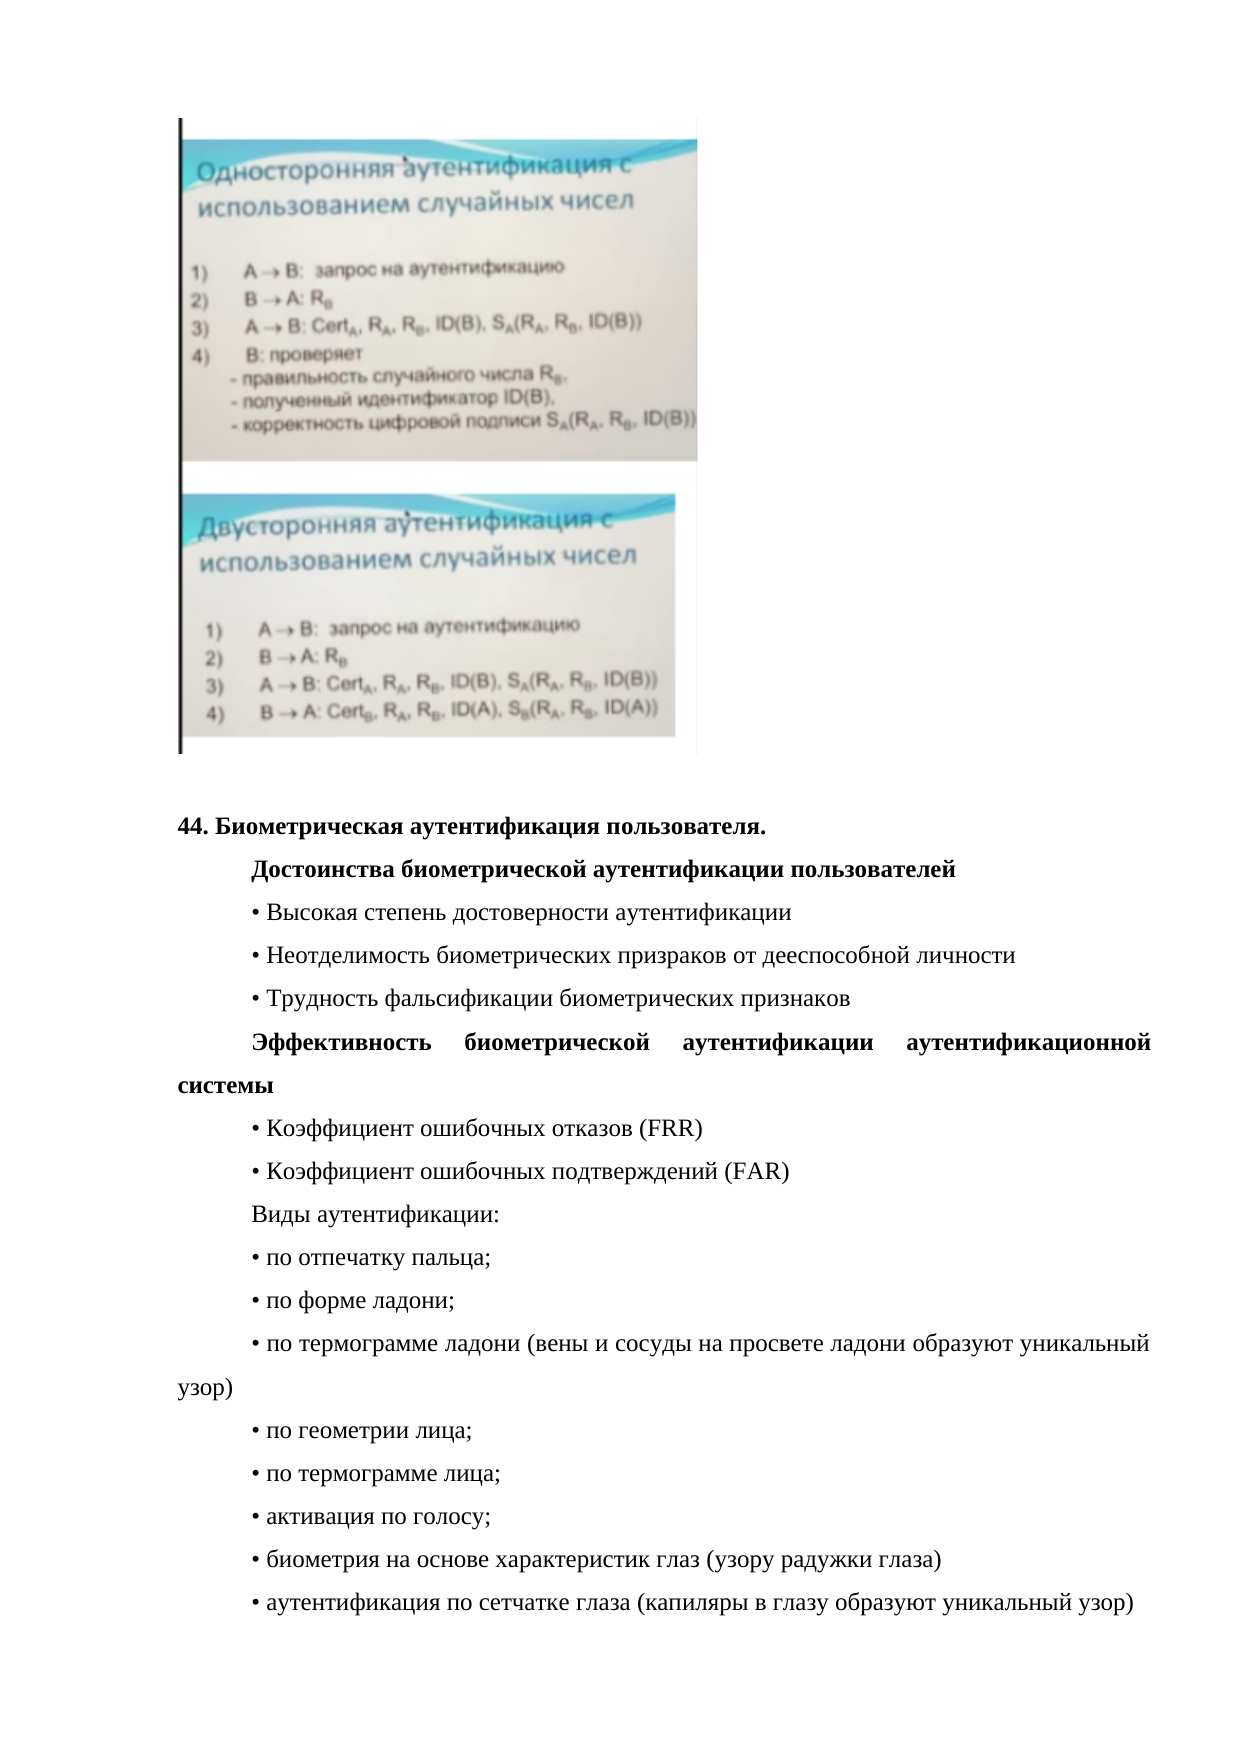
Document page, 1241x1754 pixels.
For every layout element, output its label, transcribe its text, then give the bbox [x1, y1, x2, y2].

text Виды аутентификации: [177, 1199, 1152, 1228]
text • Коэффициент ошибочных подтверждений (FAR) [177, 1156, 1152, 1185]
text • по форме ладони; [177, 1285, 1152, 1314]
text • Высокая степень достоверности аутентификации [177, 897, 1152, 926]
text • биометрия на основе характеристик глаз (узору радужки глаза) [177, 1544, 1152, 1573]
text • по термограмме лица; [177, 1458, 1152, 1487]
text • Коэффициент ошибочных отказов (FRR) [177, 1113, 1152, 1142]
text • по отпечатку пальца; [177, 1242, 1152, 1271]
text Достоинства биометрической аутентификации пользователей [177, 854, 1152, 883]
text • Неотделимость биометрических призраков от дееспособной личности [177, 940, 1152, 969]
text • по геометрии лица; [177, 1415, 1152, 1443]
text • активация по голосу; [177, 1501, 1152, 1530]
text • аутентификация по сетчатке глаза (капиляры в глазу образуют уникальный узор) [177, 1587, 1152, 1616]
text • Трудность фальсификации биометрических признаков [177, 983, 1152, 1012]
picture [177, 118, 698, 754]
text 44. Биометрическая аутентификация пользователя. [177, 811, 1152, 840]
text • по термограмме ладони (вены и сосуды на просвете ладони образуют уникальный узор) [177, 1328, 1152, 1400]
text Эффективность биометрической аутентификации аутентификационной системы [177, 1027, 1152, 1098]
